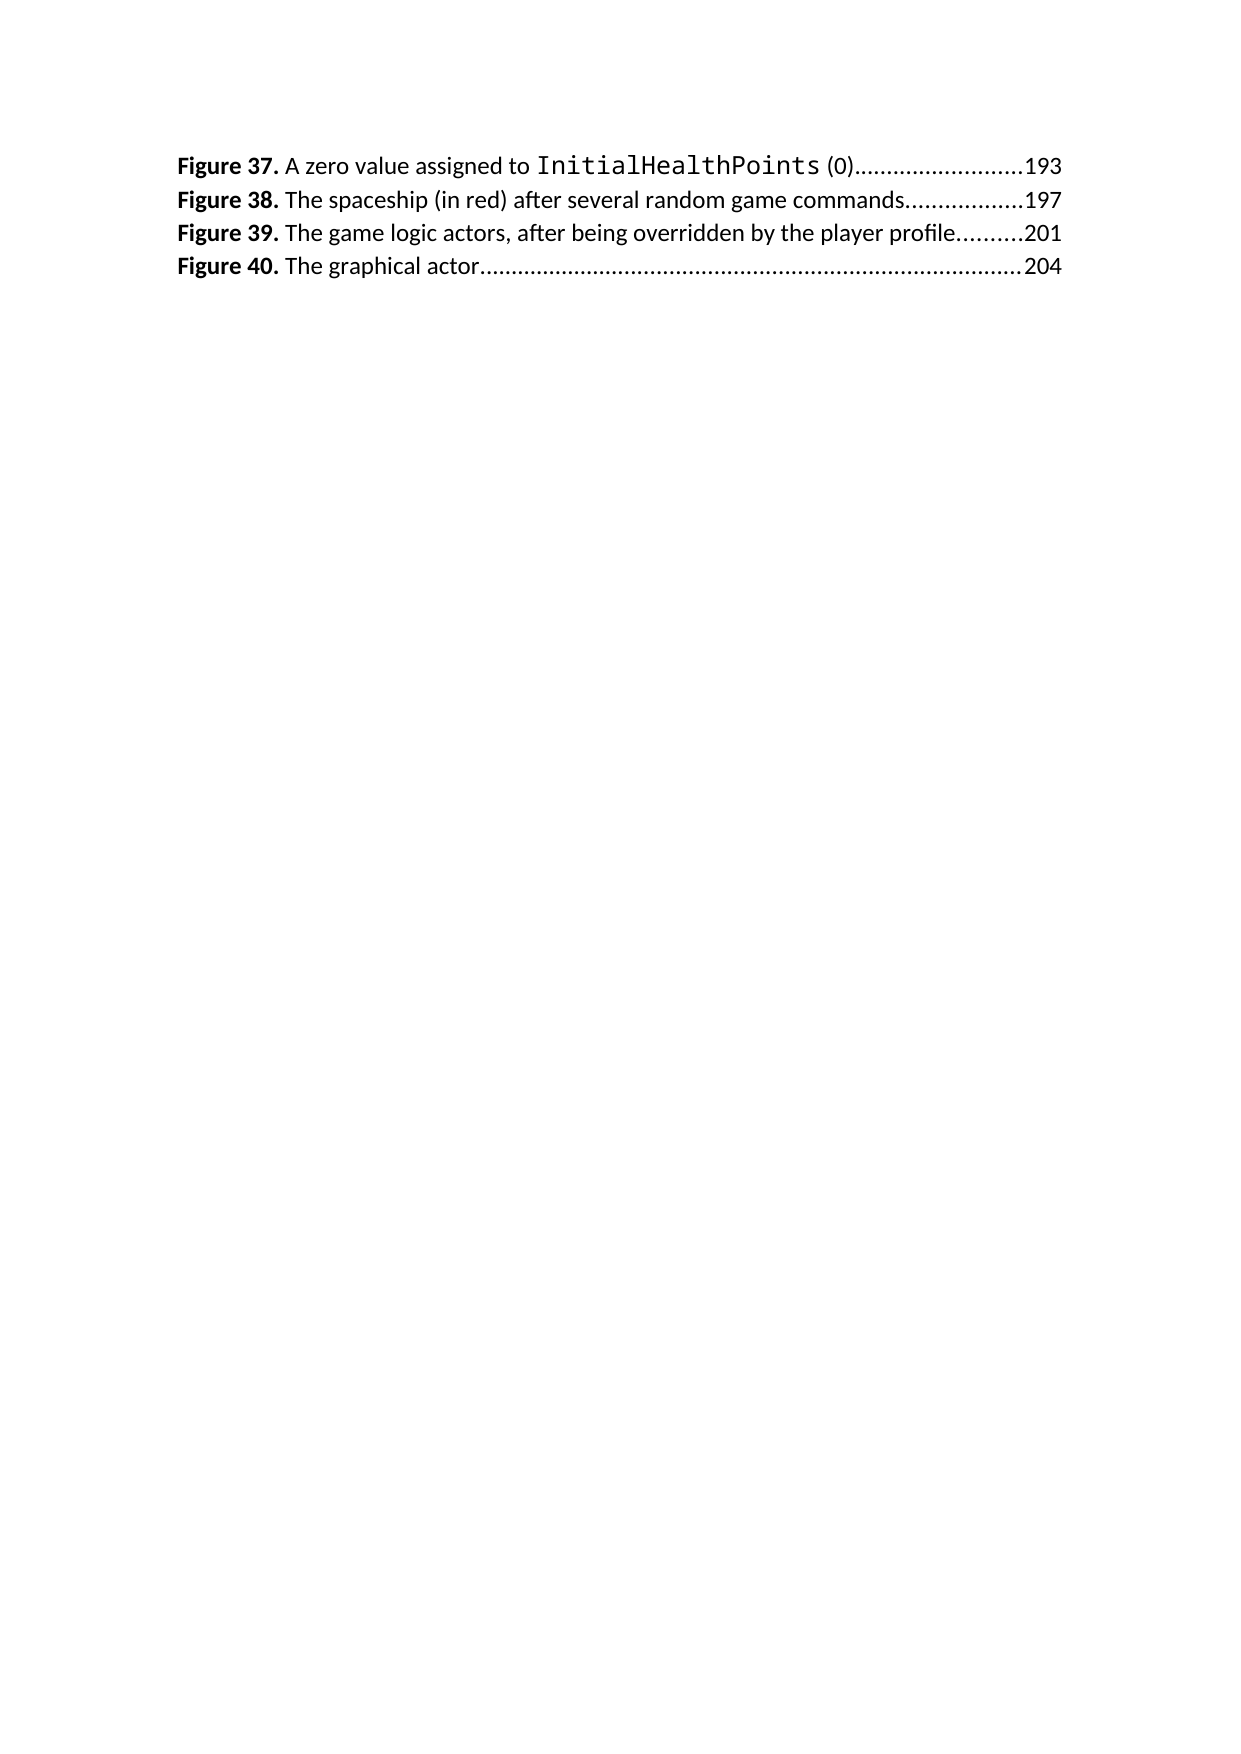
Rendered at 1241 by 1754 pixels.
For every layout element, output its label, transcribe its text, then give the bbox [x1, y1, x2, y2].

text Figure 40. The graphical actor. 204 [177, 250, 1063, 281]
text Figure 39. The game logic actors, after being overridden by the player profile. 201 [177, 217, 1063, 248]
text Figure 37. A zero value assigned to InitialHealthPoints (0). 193 [177, 148, 1063, 182]
text Figure 38. The spaceship (in red) after several random game commands. 197 [177, 184, 1063, 215]
